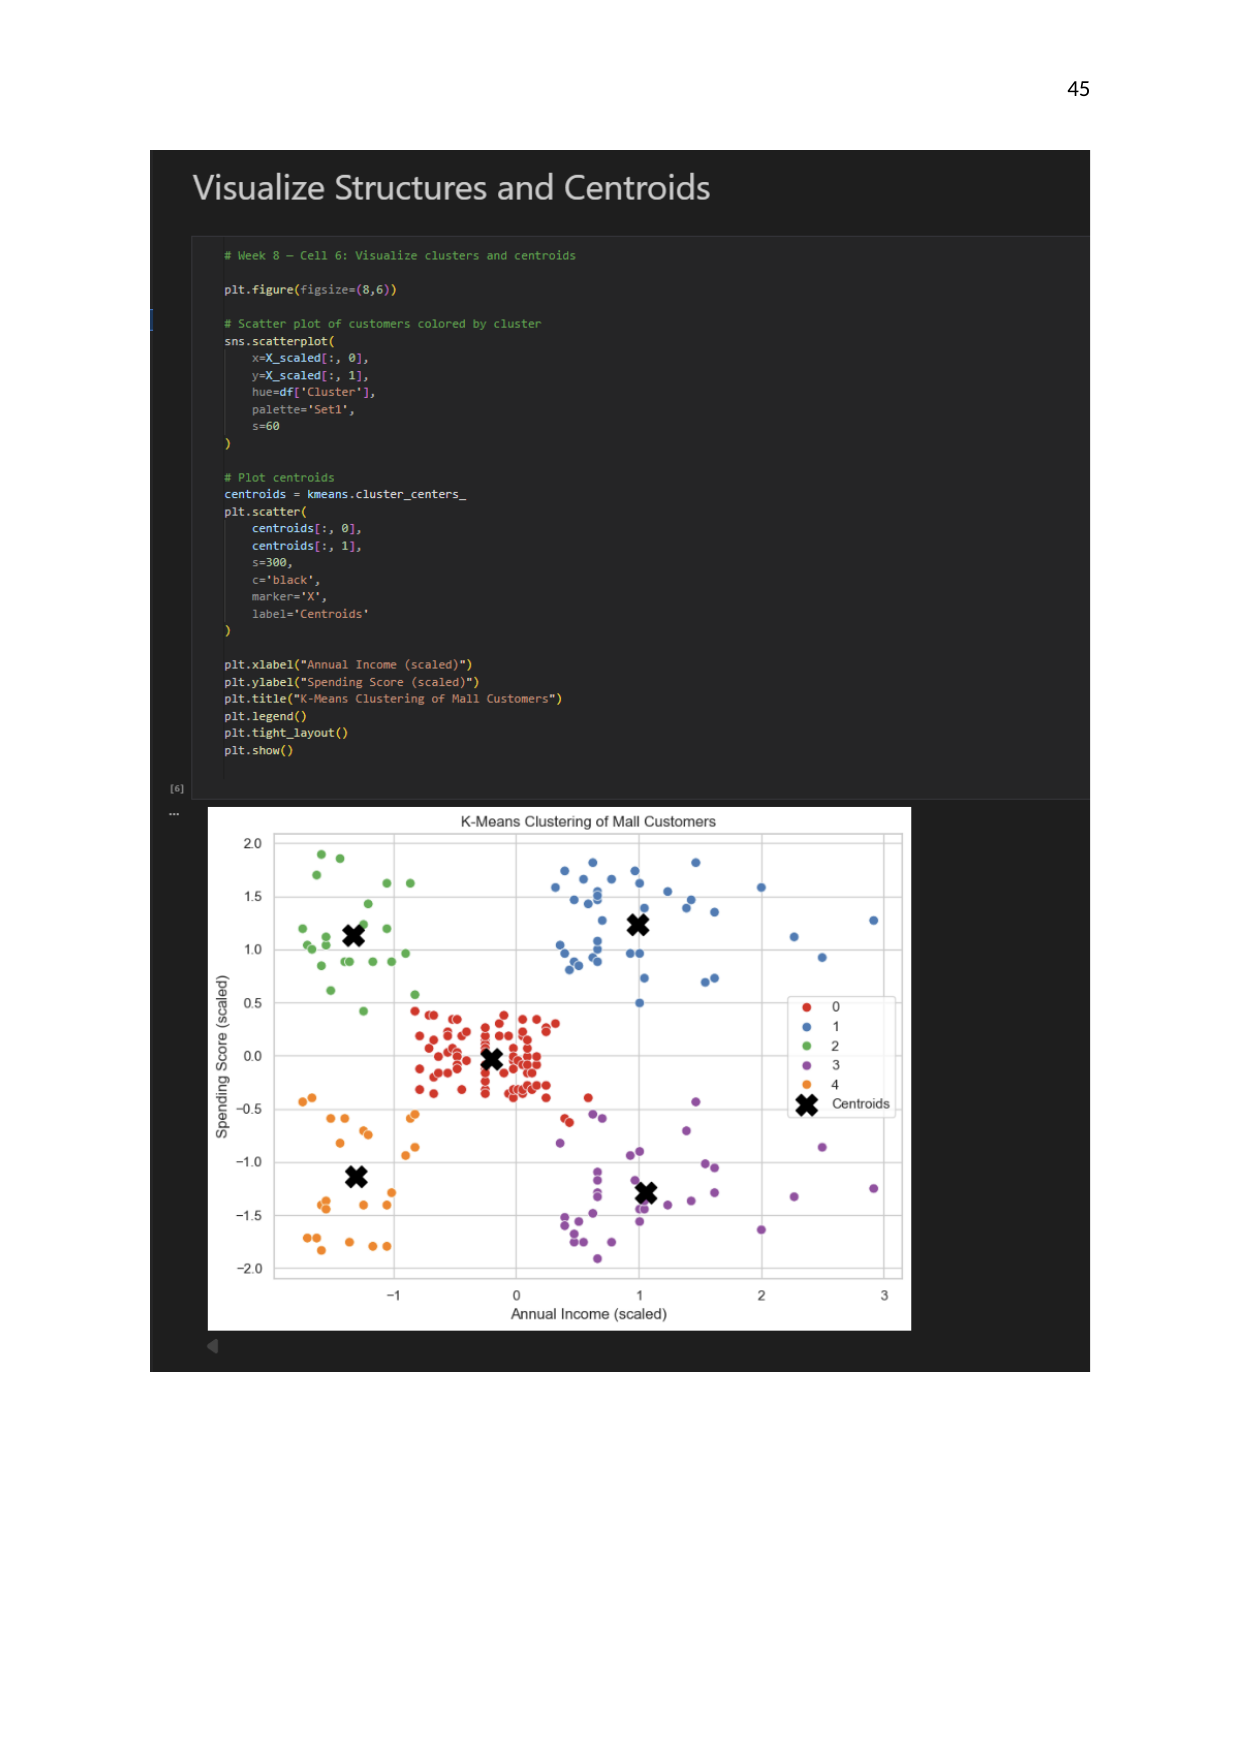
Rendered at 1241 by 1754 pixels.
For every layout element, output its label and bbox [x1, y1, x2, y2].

picture [150, 150, 1091, 1372]
